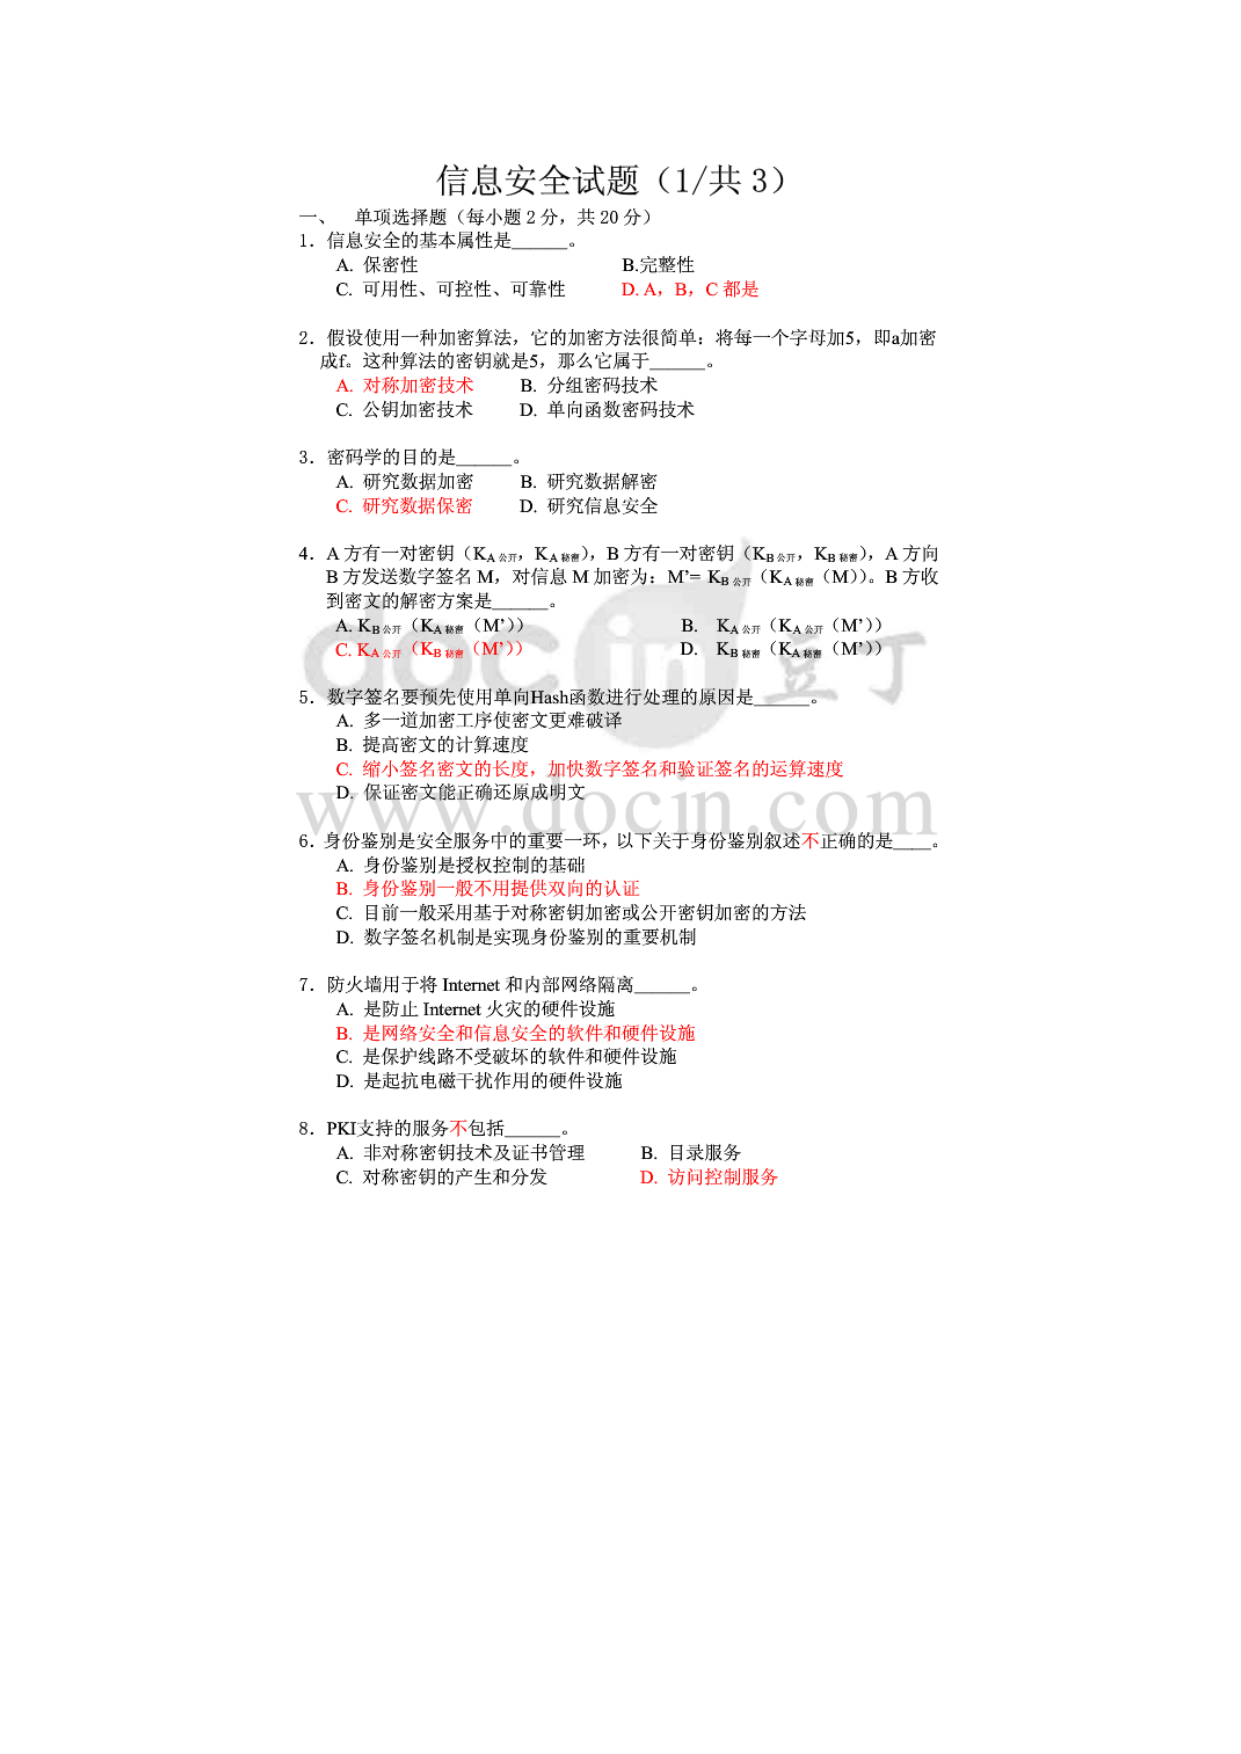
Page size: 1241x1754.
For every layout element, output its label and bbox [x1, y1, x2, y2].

picture [187, 162, 1053, 1195]
